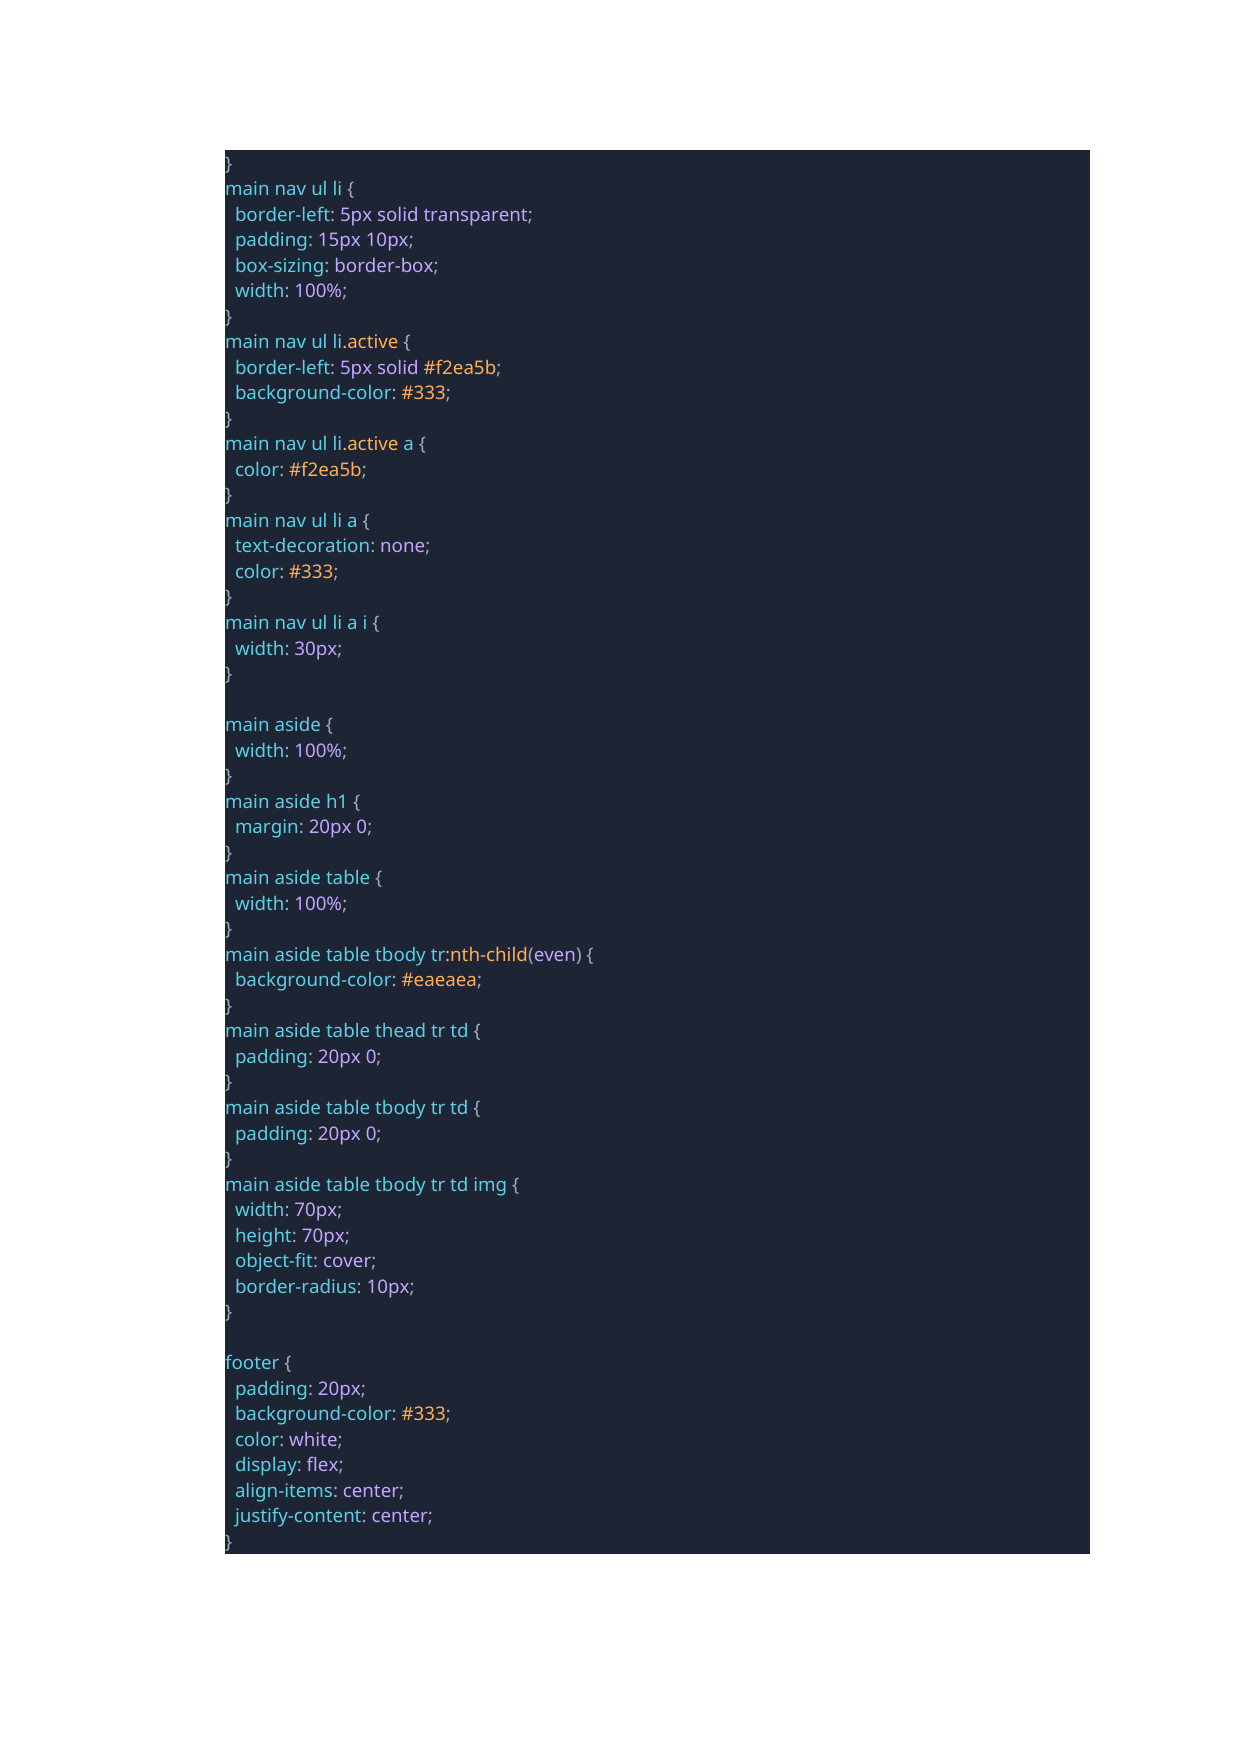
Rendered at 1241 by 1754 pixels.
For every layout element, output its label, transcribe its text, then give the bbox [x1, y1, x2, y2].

text main aside h1 { [225, 788, 1090, 813]
text color: #333; [225, 558, 1090, 584]
text main aside { [225, 711, 1090, 737]
text justify-content: center; [225, 1503, 1090, 1528]
text border-left: 5px solid #f2ea5b; [225, 354, 1090, 380]
text height: 70px; [225, 1222, 1090, 1247]
text padding: 20px 0; [225, 1120, 1090, 1145]
text background-color: #333; [225, 1401, 1090, 1426]
text main aside table tbody tr td { [225, 1094, 1090, 1120]
text main aside table tbody tr td img { [225, 1171, 1090, 1196]
text main aside table thead tr td { [225, 1018, 1090, 1043]
text main nav ul li { [225, 176, 1090, 201]
text border-left: 5px solid transparent; [225, 201, 1090, 227]
text margin: 20px 0; [225, 813, 1090, 839]
text } [225, 1298, 1090, 1324]
text width: 100%; [225, 890, 1090, 916]
text } [225, 150, 1090, 176]
text } [225, 660, 1090, 686]
text align-items: center; [225, 1477, 1090, 1503]
text display: flex; [225, 1452, 1090, 1477]
text width: 100%; [225, 737, 1090, 762]
text } [225, 762, 1090, 788]
text } [225, 839, 1090, 864]
text footer { [225, 1349, 1090, 1375]
text color: white; [225, 1426, 1090, 1452]
text background-color: #eaeaea; [225, 967, 1090, 992]
text } [225, 1145, 1090, 1171]
text object-fit: cover; [225, 1247, 1090, 1273]
text padding: 20px; [225, 1375, 1090, 1401]
text } [225, 303, 1090, 329]
text } [225, 1069, 1090, 1094]
text main nav ul li.active { [225, 329, 1090, 354]
text main nav ul li a { [225, 507, 1090, 533]
text width: 30px; [225, 635, 1090, 660]
text width: 70px; [225, 1196, 1090, 1222]
text box-sizing: border-box; [225, 252, 1090, 278]
text padding: 15px 10px; [225, 227, 1090, 252]
text color: #f2ea5b; [225, 456, 1090, 482]
text } [225, 992, 1090, 1018]
text main aside table { [225, 864, 1090, 890]
text } [225, 584, 1090, 609]
text } [225, 405, 1090, 431]
text } [225, 916, 1090, 941]
text width: 100%; [225, 278, 1090, 303]
text main nav ul li a i { [225, 609, 1090, 635]
text background-color: #333; [225, 380, 1090, 405]
text padding: 20px 0; [225, 1043, 1090, 1069]
text main nav ul li.active a { [225, 431, 1090, 456]
text } [225, 1528, 1090, 1554]
text border-radius: 10px; [225, 1273, 1090, 1298]
text main aside table tbody tr:nth-child(even) { [225, 941, 1090, 967]
text text-decoration: none; [225, 533, 1090, 558]
text } [225, 482, 1090, 507]
